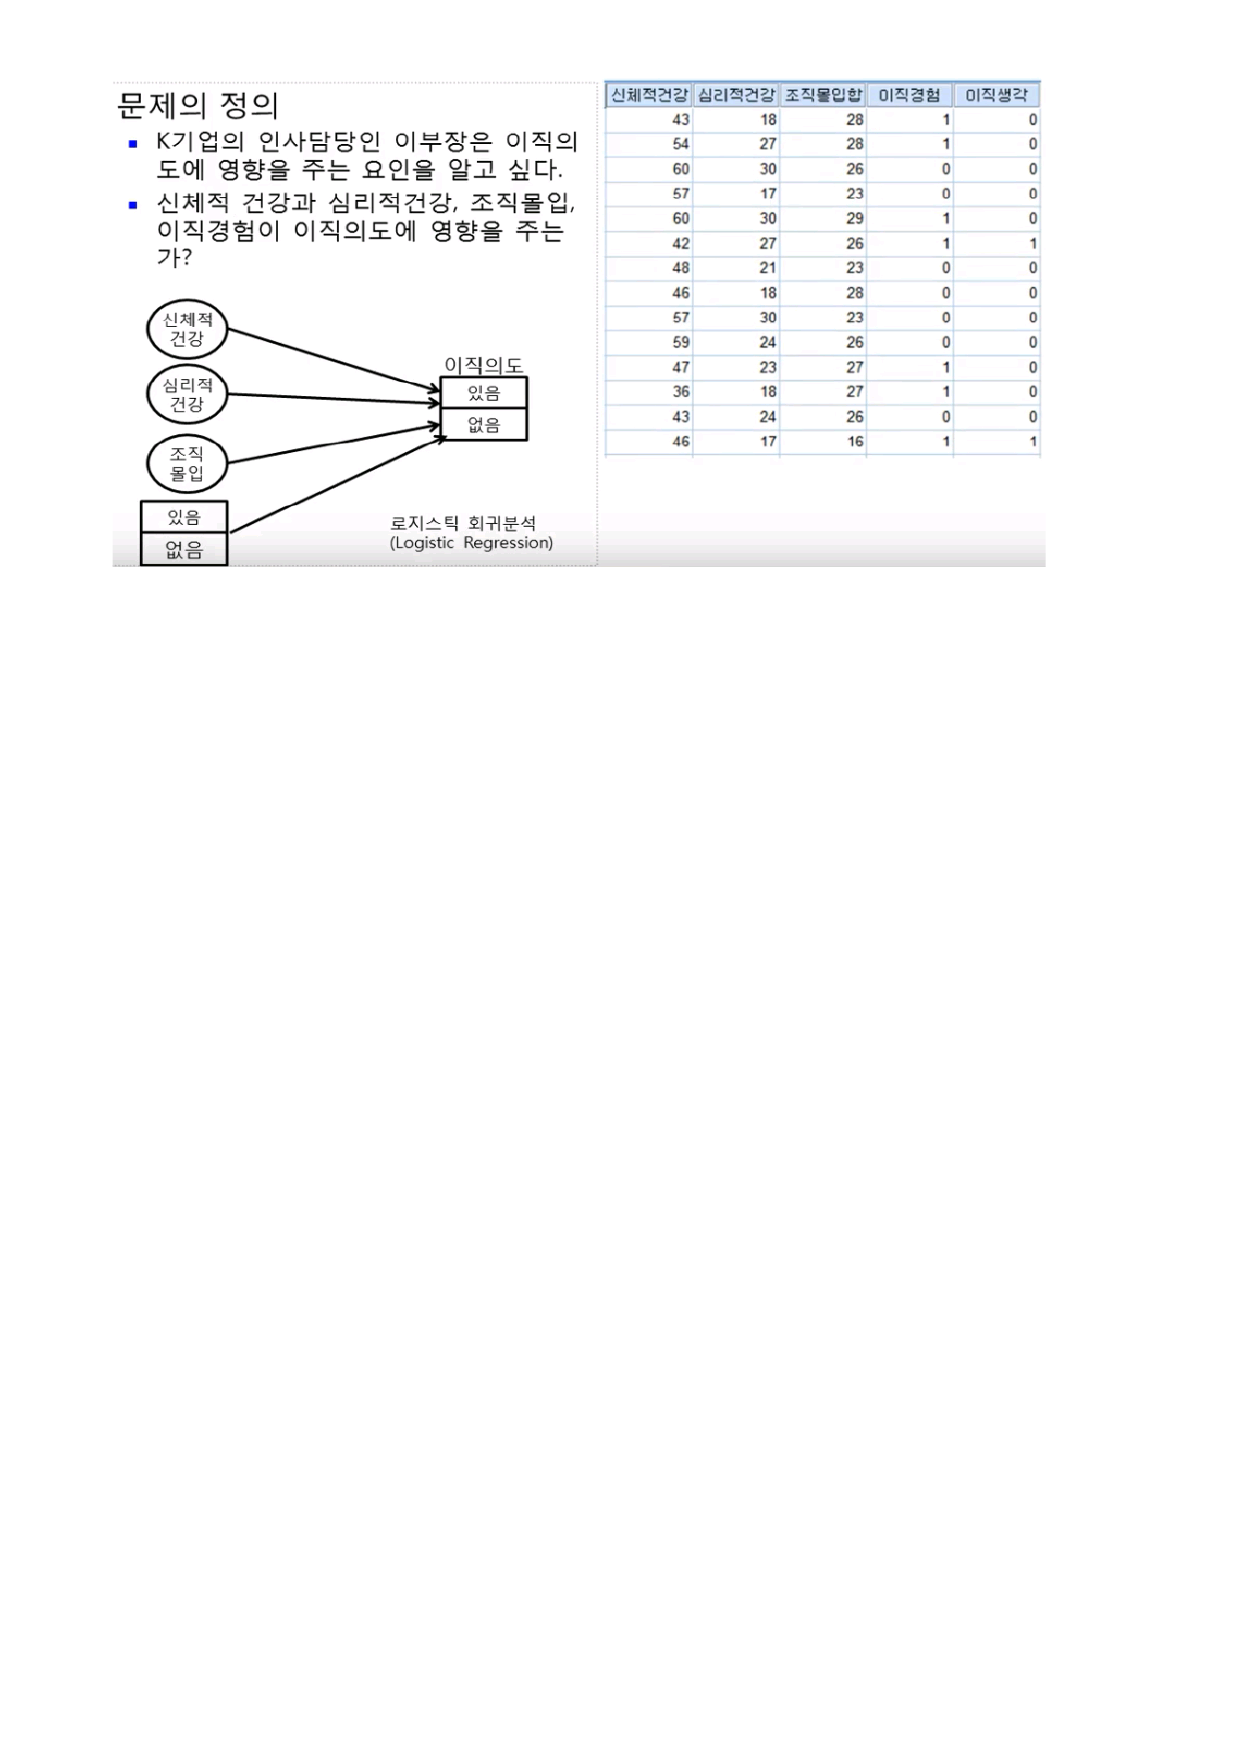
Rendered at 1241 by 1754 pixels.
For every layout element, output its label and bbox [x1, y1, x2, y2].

picture [112, 75, 1046, 567]
